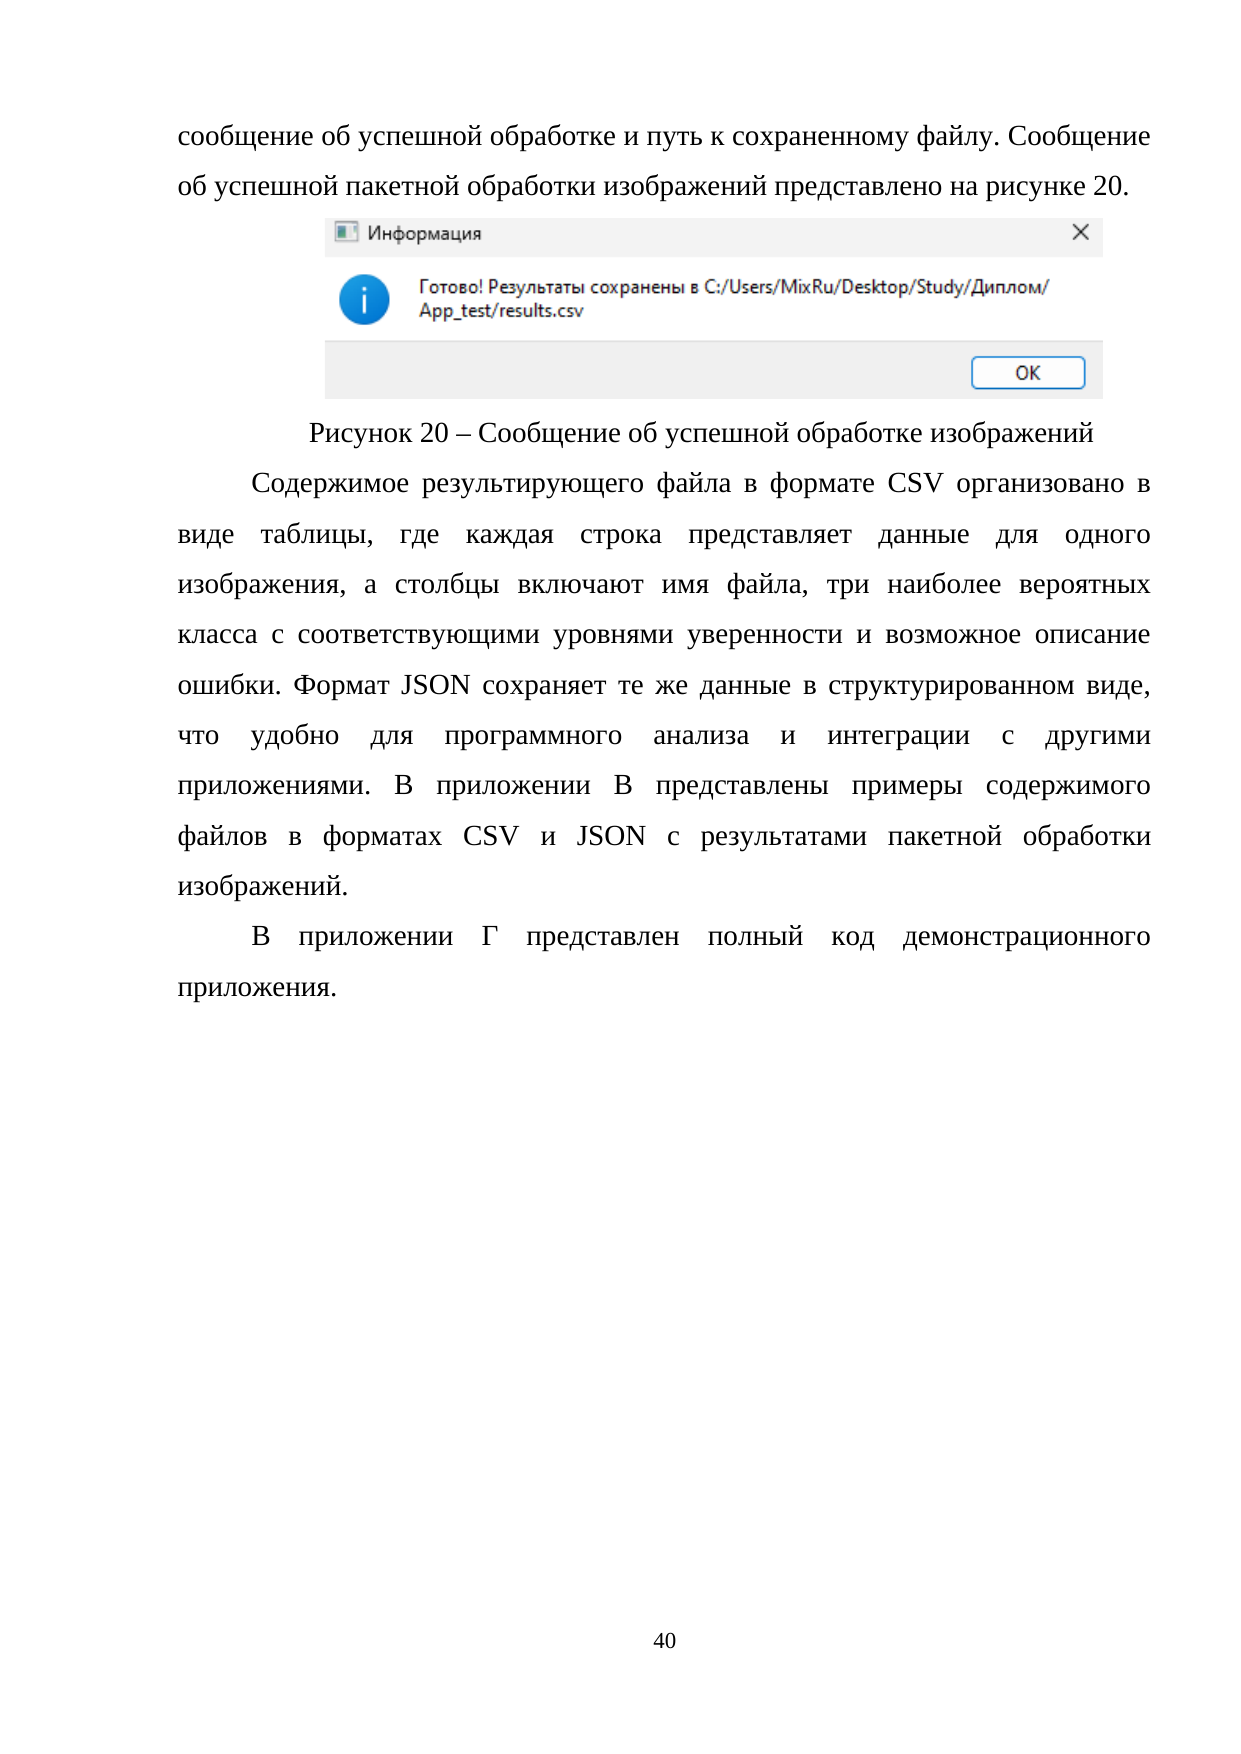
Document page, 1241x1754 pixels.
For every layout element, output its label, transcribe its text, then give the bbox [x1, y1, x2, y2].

text Содержимое результирующего файла в формате CSV организовано в виде таблицы, где каждая строка представляет данные для одного изображения, а столбцы включают имя файла, три наиболее вероятных класса с соответствующими уровнями уверенности и возможное описание ошибки. Формат JSON сохраняет те же данные в структурированном виде, что удобно для программного анализа и интеграции с другими приложениями. В приложении В представлены примеры содержимого файлов в форматах CSV и JSON с результатами пакетной обработки изображений. [177, 466, 1152, 902]
picture [324, 218, 1103, 399]
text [177, 118, 1152, 202]
text В приложении Г представлен полный код демонстрационного приложения. [177, 918, 1152, 1002]
